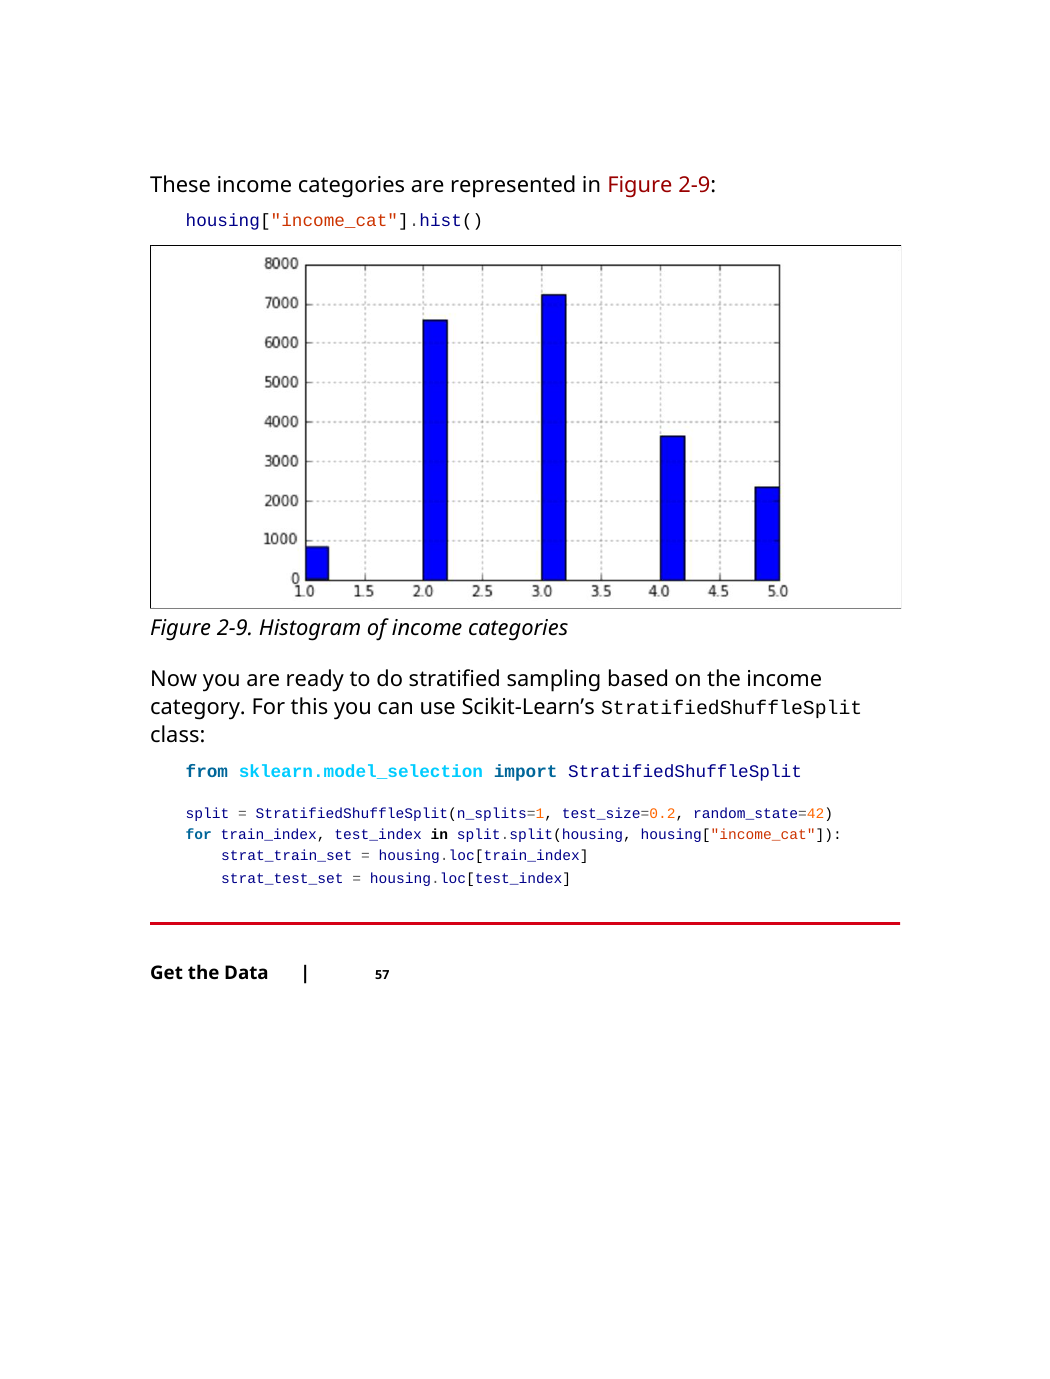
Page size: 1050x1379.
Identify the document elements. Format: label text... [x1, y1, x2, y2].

text housing["income_cat"].hist() [185, 211, 900, 231]
text Now you are ready to do stratified sampling based on the income category. For this you can use Scikit-Learn’s StratifiedShuffleSplit class: [150, 664, 900, 749]
text Figure 2-9. Histogram of income categories [150, 612, 900, 642]
text split = StratifiedShuffleSplit(n_splits=1, test_size=0.2, random_state=42) for train_index, test_index in split.split(housing, housing["income_cat"]): [185, 806, 850, 844]
text Get the Data | 57 [150, 959, 900, 985]
text strat_train_set = housing.loc[train_index] strat_test_set = housing.loc[test_index] [221, 848, 594, 887]
text from sklearn.model_selection import StratifiedShuffleSplit [185, 761, 900, 781]
text These income categories are represented in Figure 2-9: [150, 169, 900, 198]
picture [150, 245, 902, 609]
